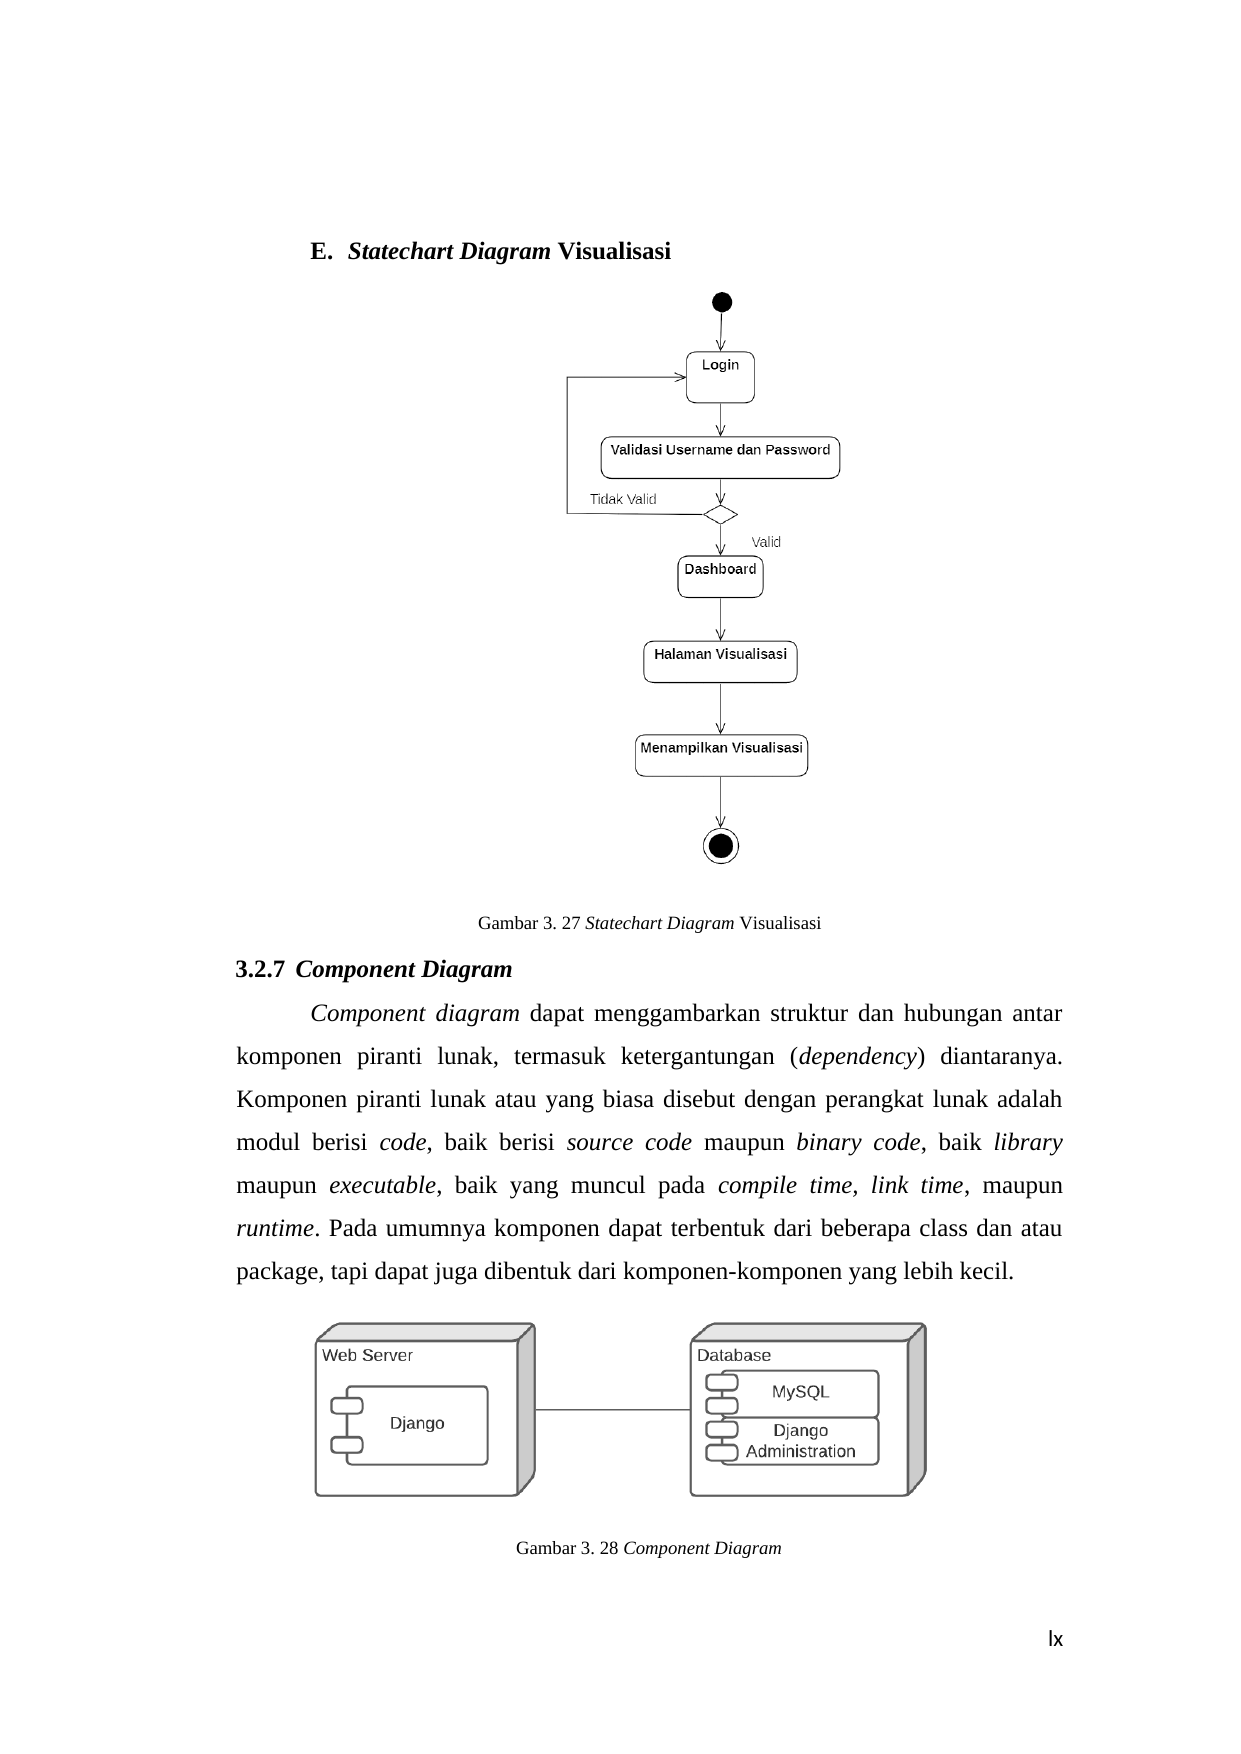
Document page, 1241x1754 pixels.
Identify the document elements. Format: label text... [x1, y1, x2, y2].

text Component diagram dapat menggambarkan struktur dan hubungan antar komponen piranti lunak, termasuk ketergantungan (dependency) diantaranya. Komponen piranti lunak atau yang biasa disebut dengan perangkat lunak adalah modul berisi code, baik berisi source code maupun binary code, baik library maupun executable, baik yang muncul pada compile time, link time, maupun runtime. Pada umumnya komponen dapat terbentuk dari beberapa class dan atau package, tapi dapat juga dibentuk dari komponen-komponen yang lebih kecil. [236, 998, 1063, 1285]
picture [310, 1320, 934, 1502]
picture [555, 279, 855, 878]
list Statechart Diagram Visualisasi [310, 236, 1063, 265]
subtitle Component Diagram [235, 954, 1063, 983]
text Gambar 3. 28 Component Diagram [236, 1537, 1063, 1558]
text Gambar 3. 27 Statechart Diagram Visualisasi [236, 912, 1063, 934]
